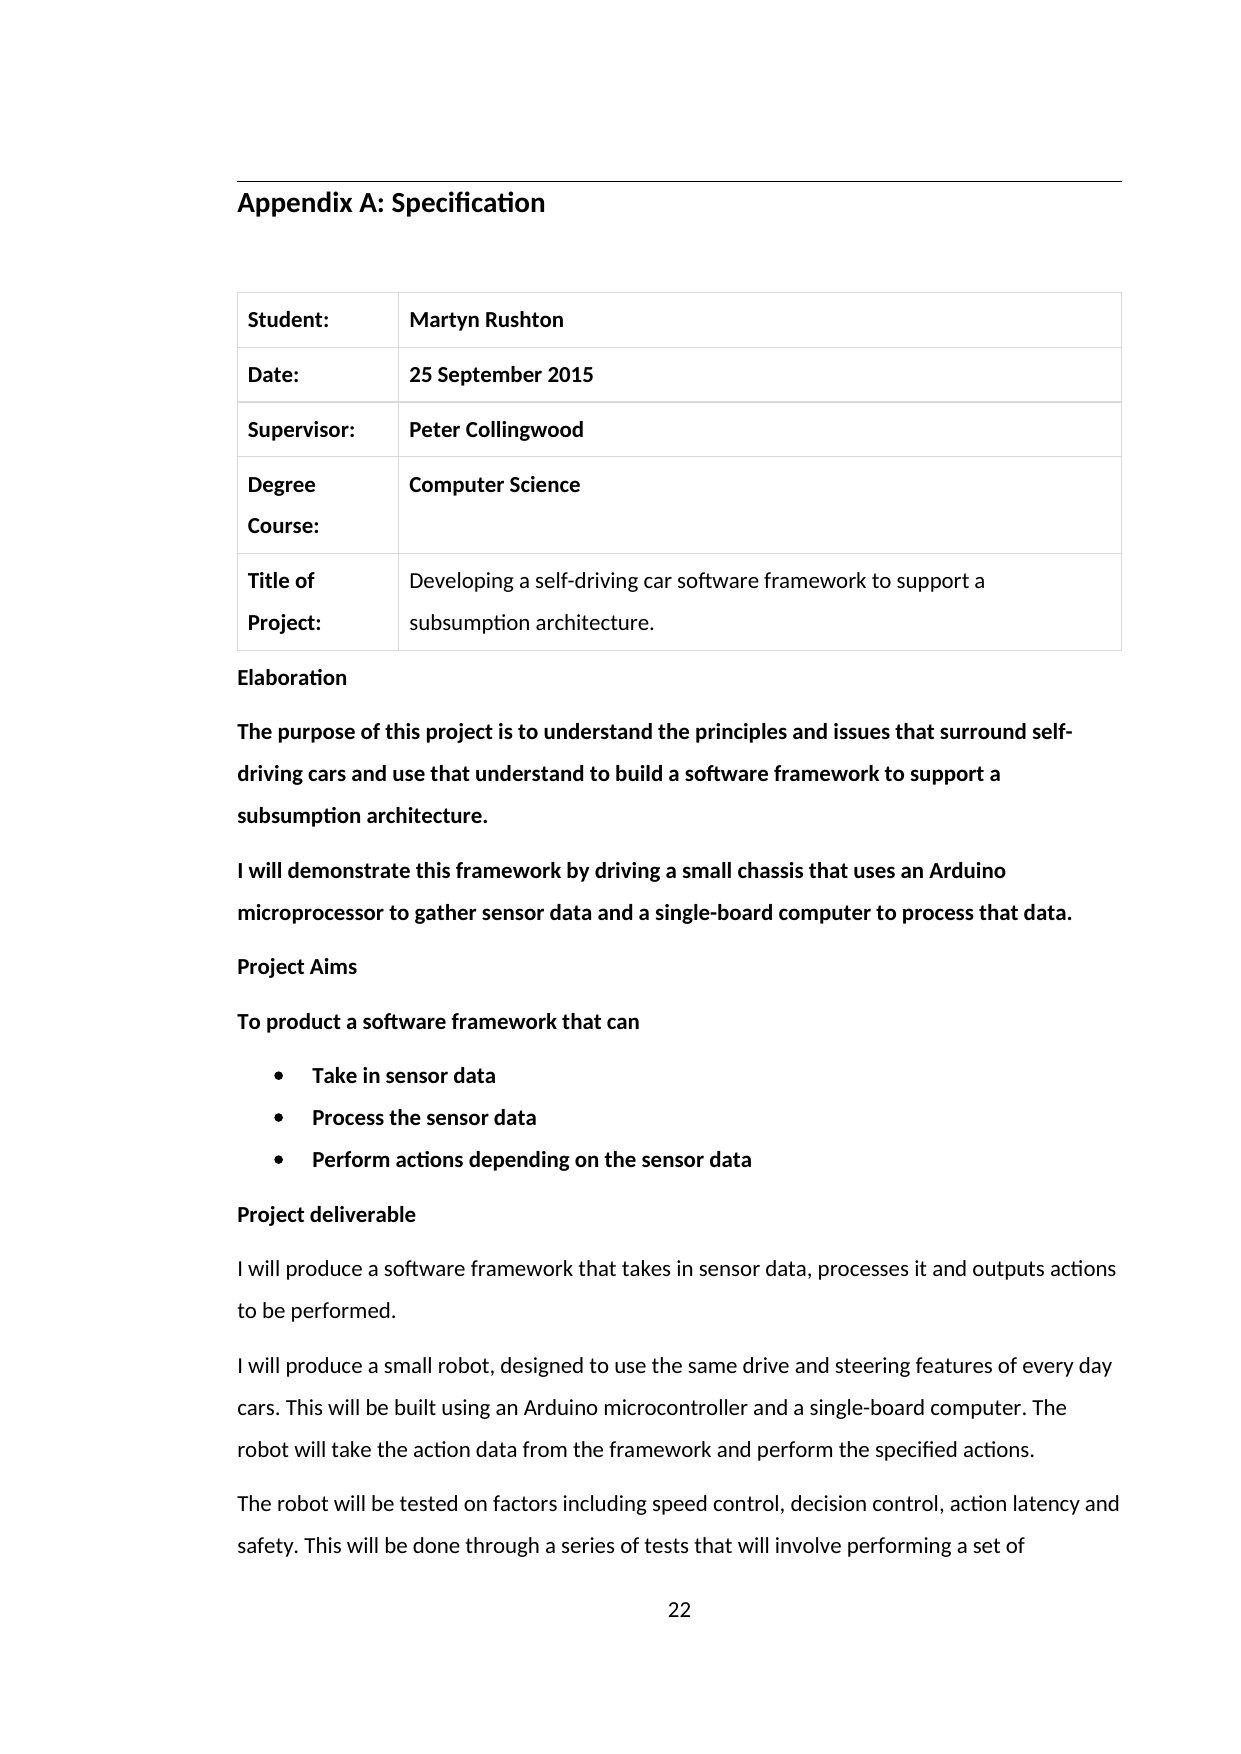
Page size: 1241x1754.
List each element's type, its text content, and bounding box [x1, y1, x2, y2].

table_cell Date: [238, 348, 398, 401]
table_cell Degree Course: [238, 457, 398, 553]
text Project deliverable [237, 1200, 1122, 1228]
text The purpose of this project is to understand the principles and issues that surround self-driving cars and use that understand to build a software framework to support a subsumption architecture. [237, 717, 1122, 829]
text I will produce a software framework that takes in sensor data, processes it and outputs actions to be performed. [237, 1254, 1122, 1324]
list Process the sensor data [274, 1103, 1122, 1131]
list Perform actions depending on the sensor data [274, 1145, 1122, 1173]
text I will produce a small robot, designed to use the same drive and steering features of every day cars. This will be built using an Arduino microcontroller and a single-board computer. The robot will take the action data from the framework and perform the specified actions. [237, 1351, 1122, 1463]
table_header Student: [238, 293, 398, 347]
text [237, 1489, 1122, 1559]
text To product a software framework that can [237, 1007, 1122, 1035]
table_cell Supervisor: [238, 403, 398, 456]
text Elaboration [237, 663, 1122, 691]
text I will demonstrate this framework by driving a small chassis that uses an Arduino microprocessor to gather sensor data and a single-board computer to process that data. [237, 856, 1122, 926]
list Take in sensor data [274, 1061, 1122, 1089]
subtitle Appendix A: Specification [237, 182, 1122, 220]
table_cell Developing a self-driving car software framework to support a subsumption architecture. [399, 554, 1121, 649]
table_cell Title of Project: [238, 554, 398, 649]
table_header Martyn Rushton [399, 293, 1121, 347]
table_cell 25 September 2015 [399, 348, 1121, 401]
table_cell Peter Collingwood [399, 403, 1121, 456]
table_cell Computer Science [399, 457, 1121, 553]
text Project Aims [237, 952, 1122, 980]
